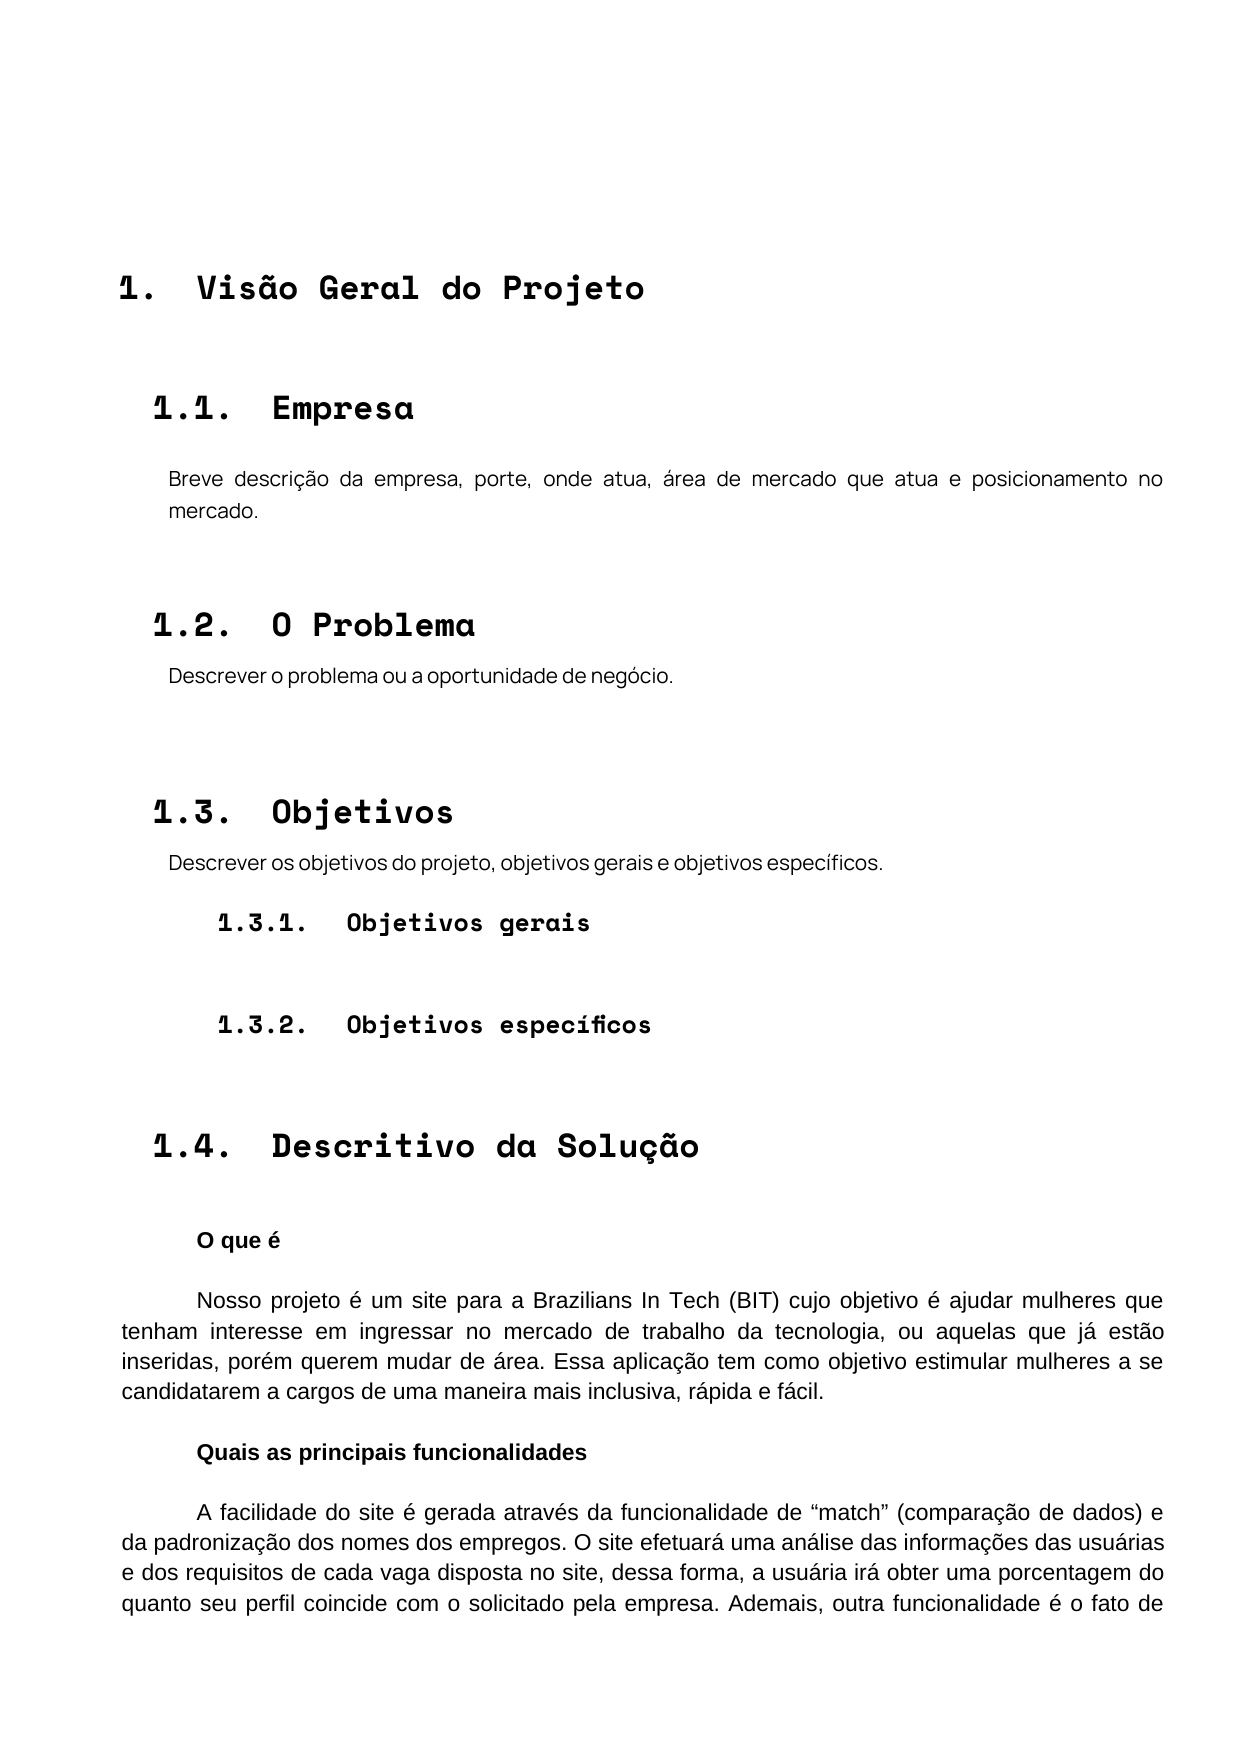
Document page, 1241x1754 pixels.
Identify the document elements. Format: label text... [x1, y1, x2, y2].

text Nosso projeto é um site para a Brazilians In Tech (BIT) cujo objetivo é ajudar mulheres que tenham interesse em ingressar no mercado de trabalho da tecnologia, ou aquelas que já estão inseridas, porém querem mudar de área. Essa aplicação tem como objetivo estimular mulheres a se candidatarem a cargos de uma maneira mais inclusiva, rápida e fácil. [121, 1287, 1165, 1404]
text Descrever os objetivos do projeto, objetivos gerais e objetivos específicos. [168, 848, 1165, 877]
subtitle Objetivos [234, 786, 1165, 836]
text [121, 1499, 1165, 1616]
subtitle O Problema [234, 599, 1165, 649]
text O que é [121, 1227, 1165, 1253]
subtitle Objetivos específicos [309, 1006, 1165, 1043]
text Descrever o problema ou a oportunidade de negócio. [168, 661, 1165, 689]
subtitle Visão Geral do Projeto [159, 262, 1165, 312]
subtitle Descritivo da Solução [234, 1120, 1165, 1170]
text Quais as principais funcionalidades [121, 1438, 1165, 1465]
subtitle Objetivos gerais [309, 903, 1165, 940]
subtitle Empresa [234, 382, 1165, 431]
text Breve descrição da empresa, porte, onde atua, área de mercado que atua e posicionamento no mercado. [168, 464, 1165, 525]
